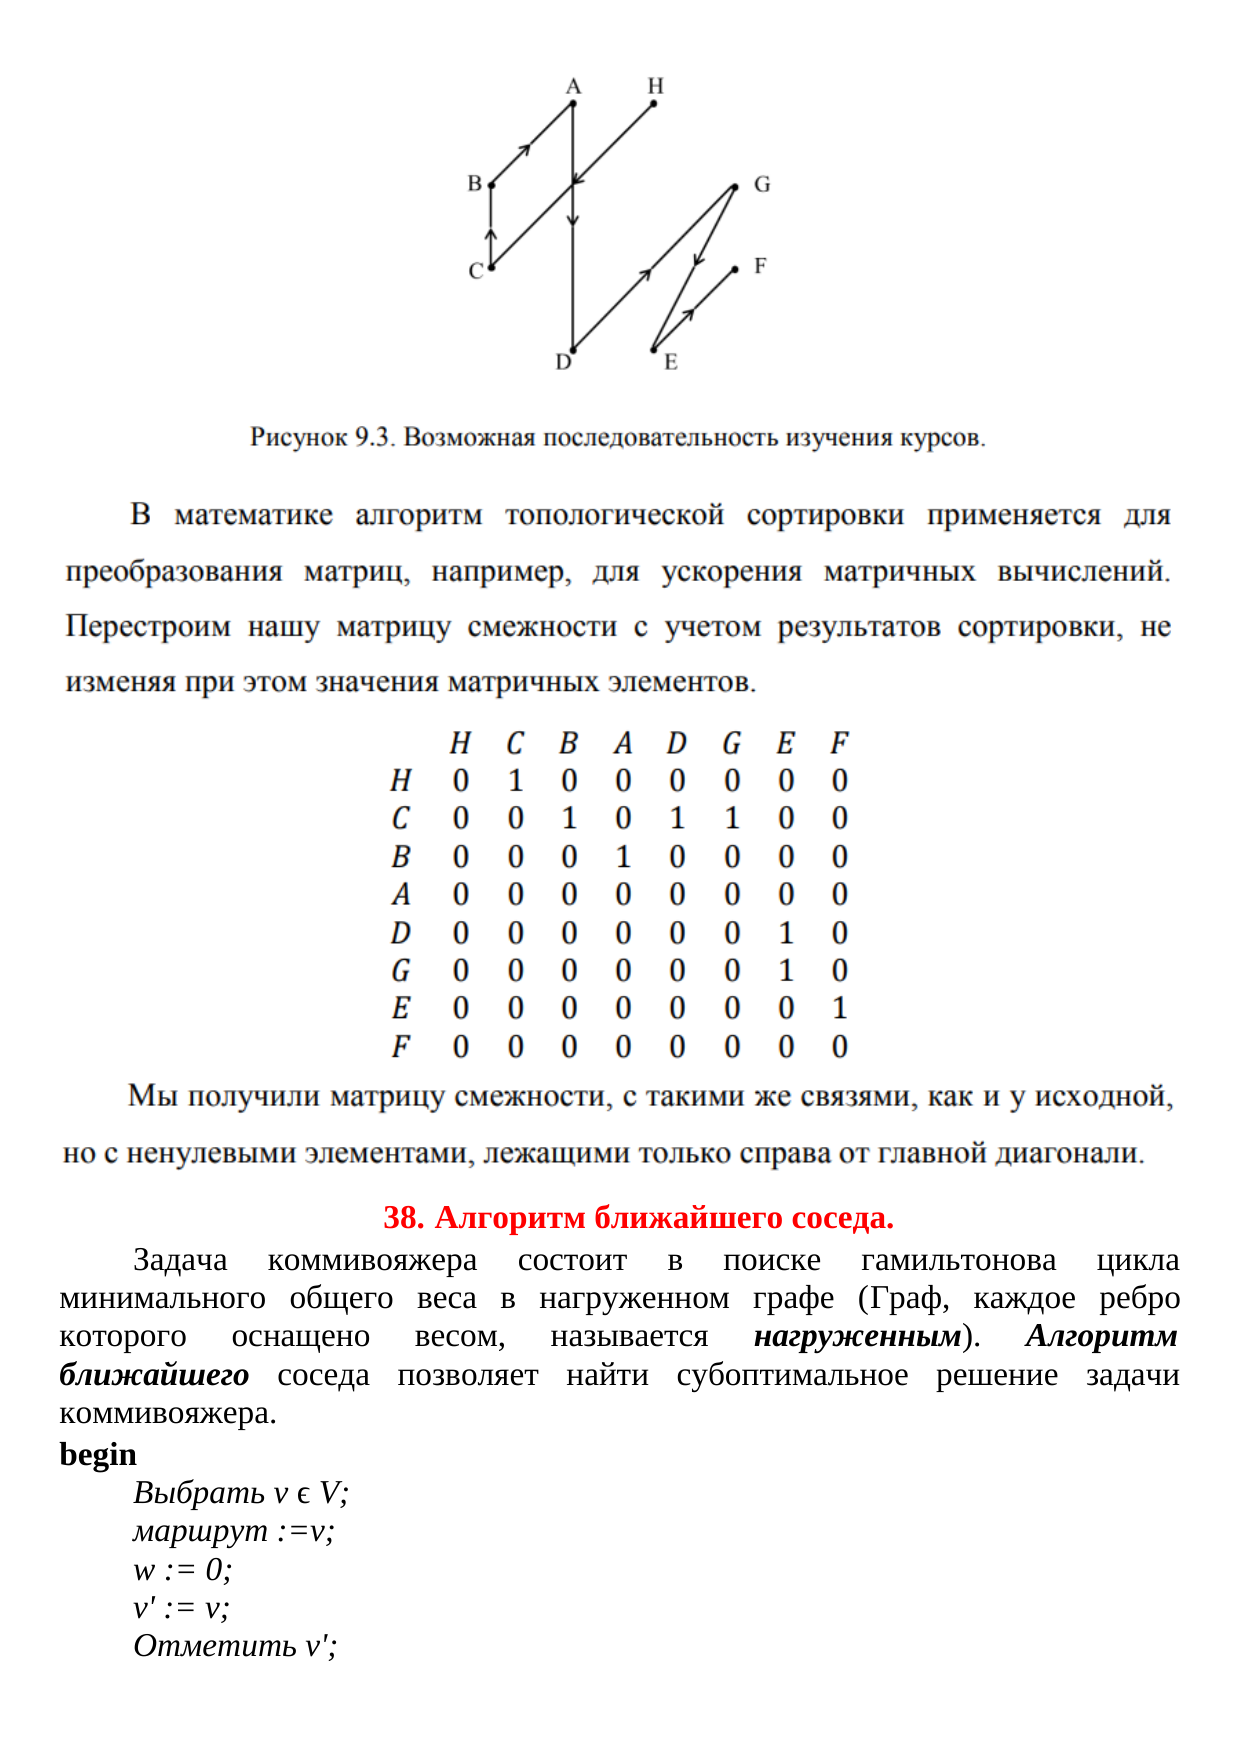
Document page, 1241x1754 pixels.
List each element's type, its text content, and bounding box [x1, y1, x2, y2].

text маршрут :=v; [59, 1511, 1181, 1549]
text Задача коммивояжера состоит в поиске гамильтонова цикла минимального общего веса в нагруженном графе (Граф, каждое ребро которого оснащено весом, называется нагруженным). Алгоритм ближайшего соседа позволяет найти субоптимальное решение задачи коммивояжера. [59, 1239, 1181, 1431]
text begin [59, 1434, 1181, 1472]
picture [59, 59, 1182, 701]
text w := 0; [59, 1549, 1181, 1587]
text Отметить v'; [59, 1626, 1181, 1664]
text Выбрать v ϵ V; [59, 1472, 1181, 1511]
picture [59, 719, 1182, 1171]
subtitle Алгоритм ближайшего соседа. [97, 1198, 1181, 1236]
text v' := v; [59, 1587, 1181, 1626]
